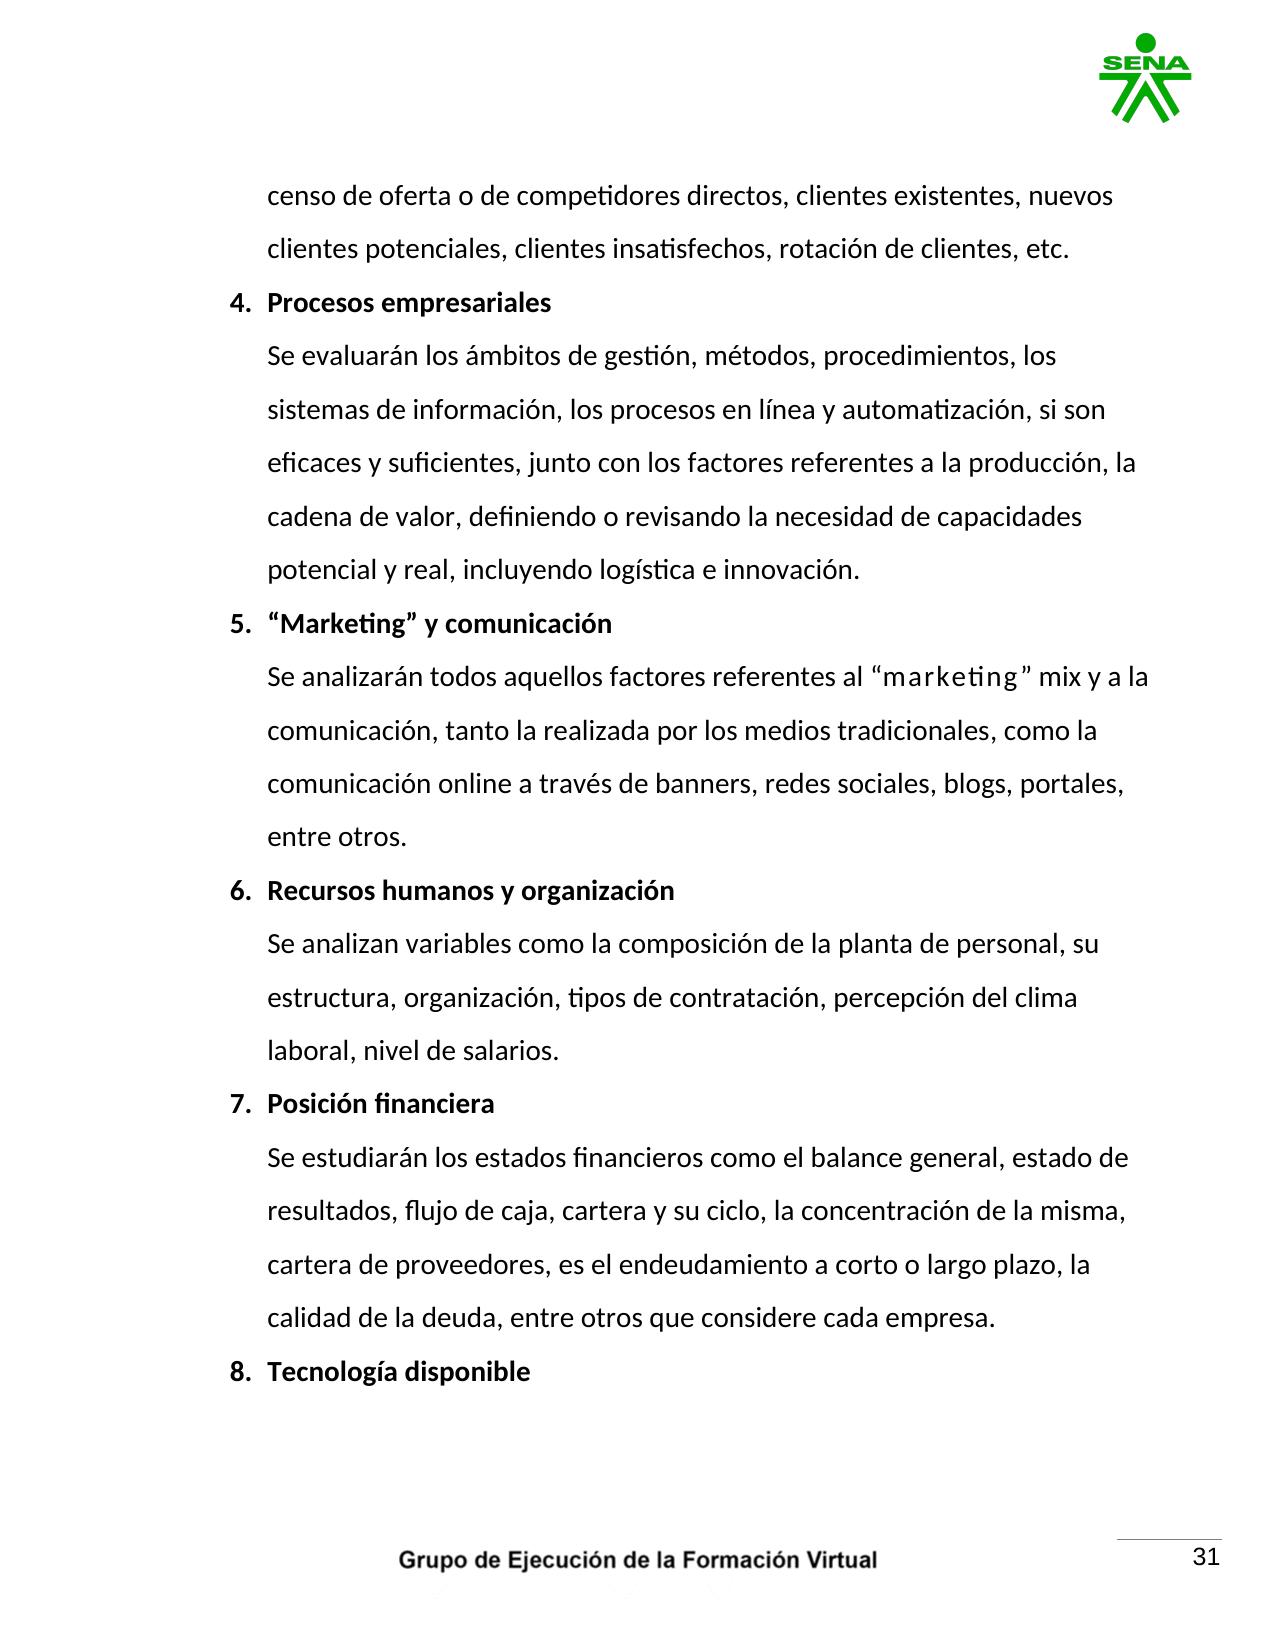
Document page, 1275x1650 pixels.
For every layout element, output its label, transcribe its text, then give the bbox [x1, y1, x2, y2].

list Se estudiarán los estados financieros como el balance general, estado de resultados, flujo de caja, cartera y su ciclo, la concentración de la misma, cartera de proveedores, es el endeudamiento a corto o largo plazo, la calidad de la deuda, entre otros que considere cada empresa. [267, 1139, 1152, 1335]
picture [1099, 33, 1192, 123]
list Se evaluarán los ámbitos de gestión, métodos, procedimientos, los sistemas de información, los procesos en línea y automatización, si son eficaces y suficientes, junto con los factores referentes a la producción, la cadena de valor, definiendo o revisando la necesidad de capacidades potencial y real, incluyendo logística e innovación. [267, 337, 1152, 587]
list Posición financiera [229, 1086, 1152, 1121]
list Tecnología disponible [229, 1353, 1152, 1388]
list Se analizan variables como la composición de la planta de personal, su estructura, organización, tipos de contratación, percepción del clima laboral, nivel de salarios. [267, 925, 1152, 1068]
list Se analizarán todos aquellos factores referentes al “marketing” mix y a la comunicación, tanto la realizada por los medios tradicionales, como la comunicación online a través de banners, redes sociales, blogs, portales, entre otros. [267, 658, 1152, 854]
list Recursos humanos y organización [229, 872, 1152, 907]
list Procesos empresariales [229, 284, 1152, 320]
picture [0, 1500, 1275, 1611]
list “Marketing” y comunicación [229, 605, 1152, 640]
